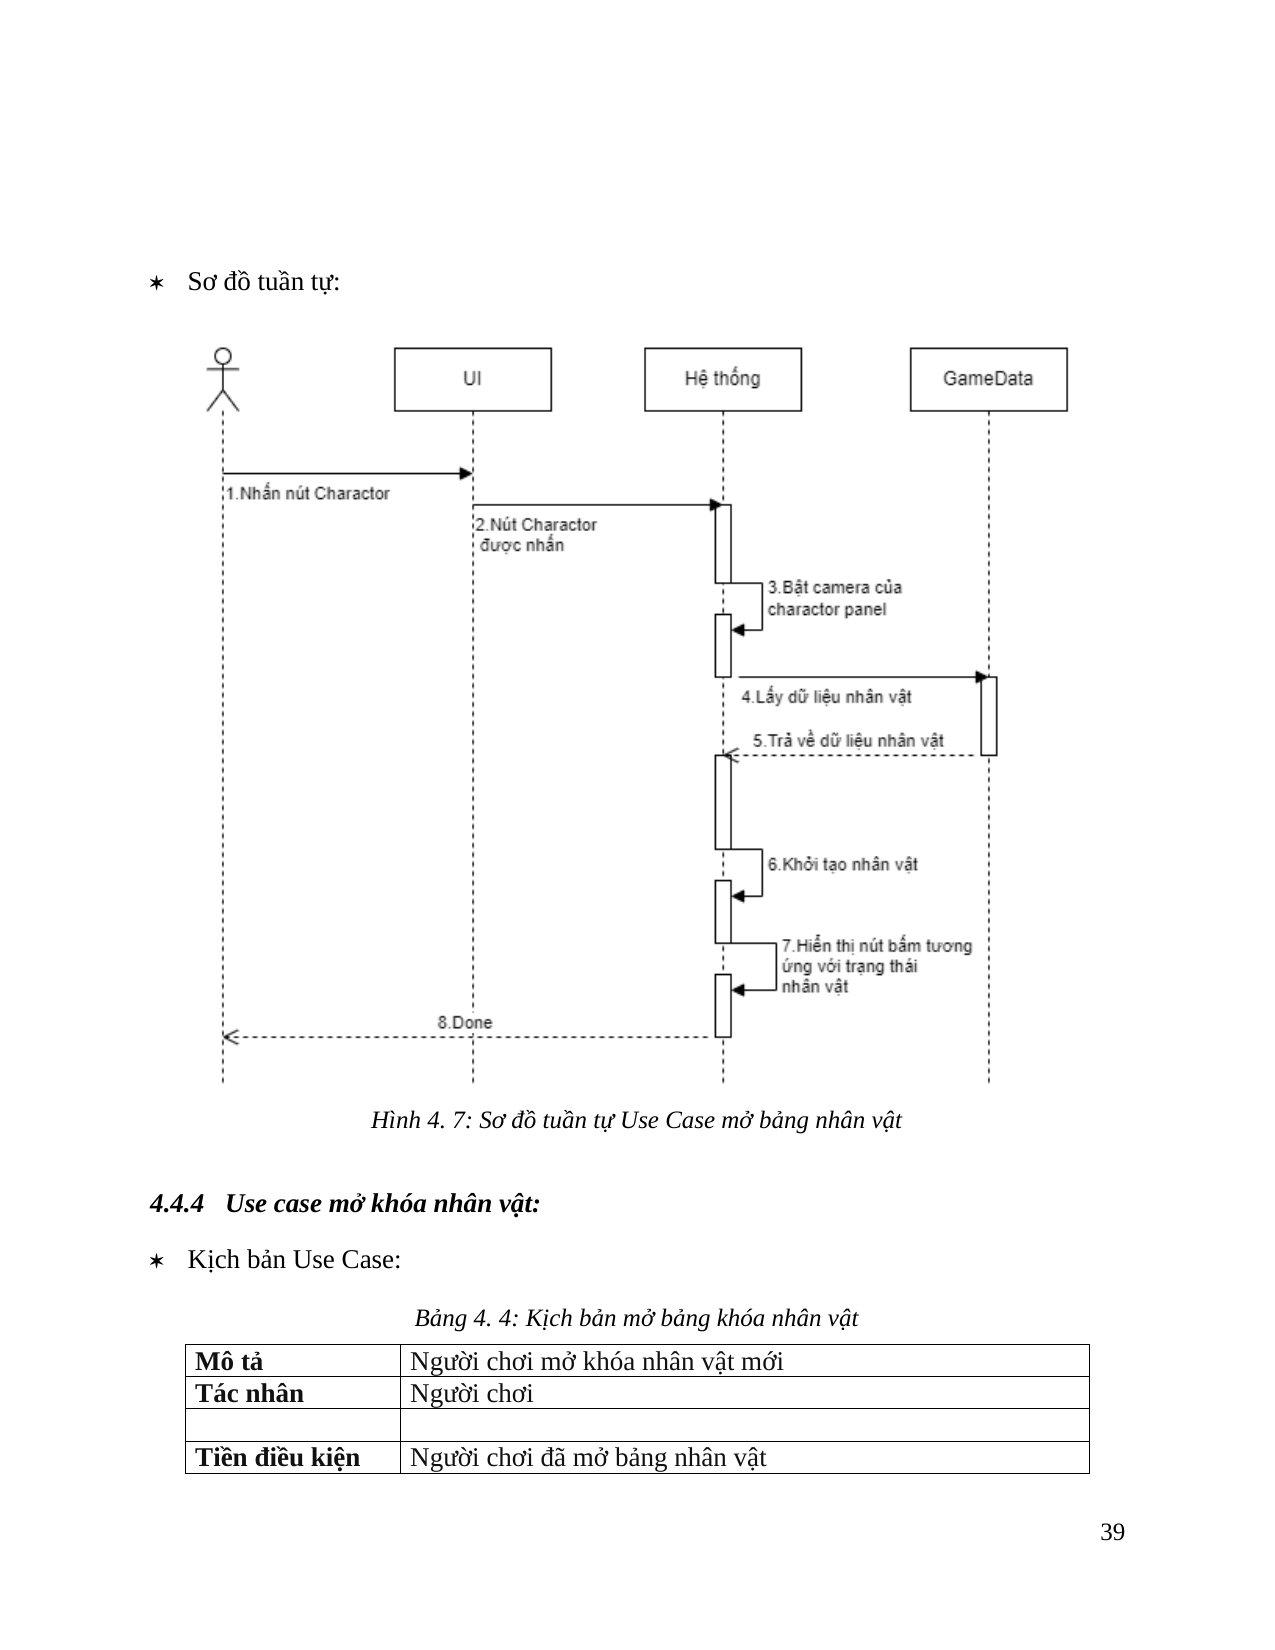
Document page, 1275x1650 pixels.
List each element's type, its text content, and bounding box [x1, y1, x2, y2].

text Bảng 4. 4: Kịch bản mở bảng khóa nhân vật [150, 1303, 1125, 1331]
table_cell Tác nhân [186, 1377, 400, 1408]
text Hình 4. 7: Sơ đồ tuần tự Use Case mở bảng nhân vật [150, 1105, 1125, 1133]
table_cell Tiền điều kiện [186, 1442, 400, 1473]
picture [199, 340, 1076, 1093]
table_header Người chơi mở khóa nhân vật mới [401, 1345, 1089, 1376]
list Kịch bản Use Case: [150, 1243, 1125, 1274]
subtitle Use case mở khóa nhân vật: [150, 1187, 1125, 1218]
table_header Mô tả [186, 1345, 400, 1376]
table_cell [186, 1409, 400, 1441]
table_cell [401, 1442, 1089, 1473]
table_cell [401, 1409, 1089, 1441]
table_cell Người chơi [401, 1377, 1089, 1408]
list Sơ đồ tuần tự: [150, 265, 1125, 296]
